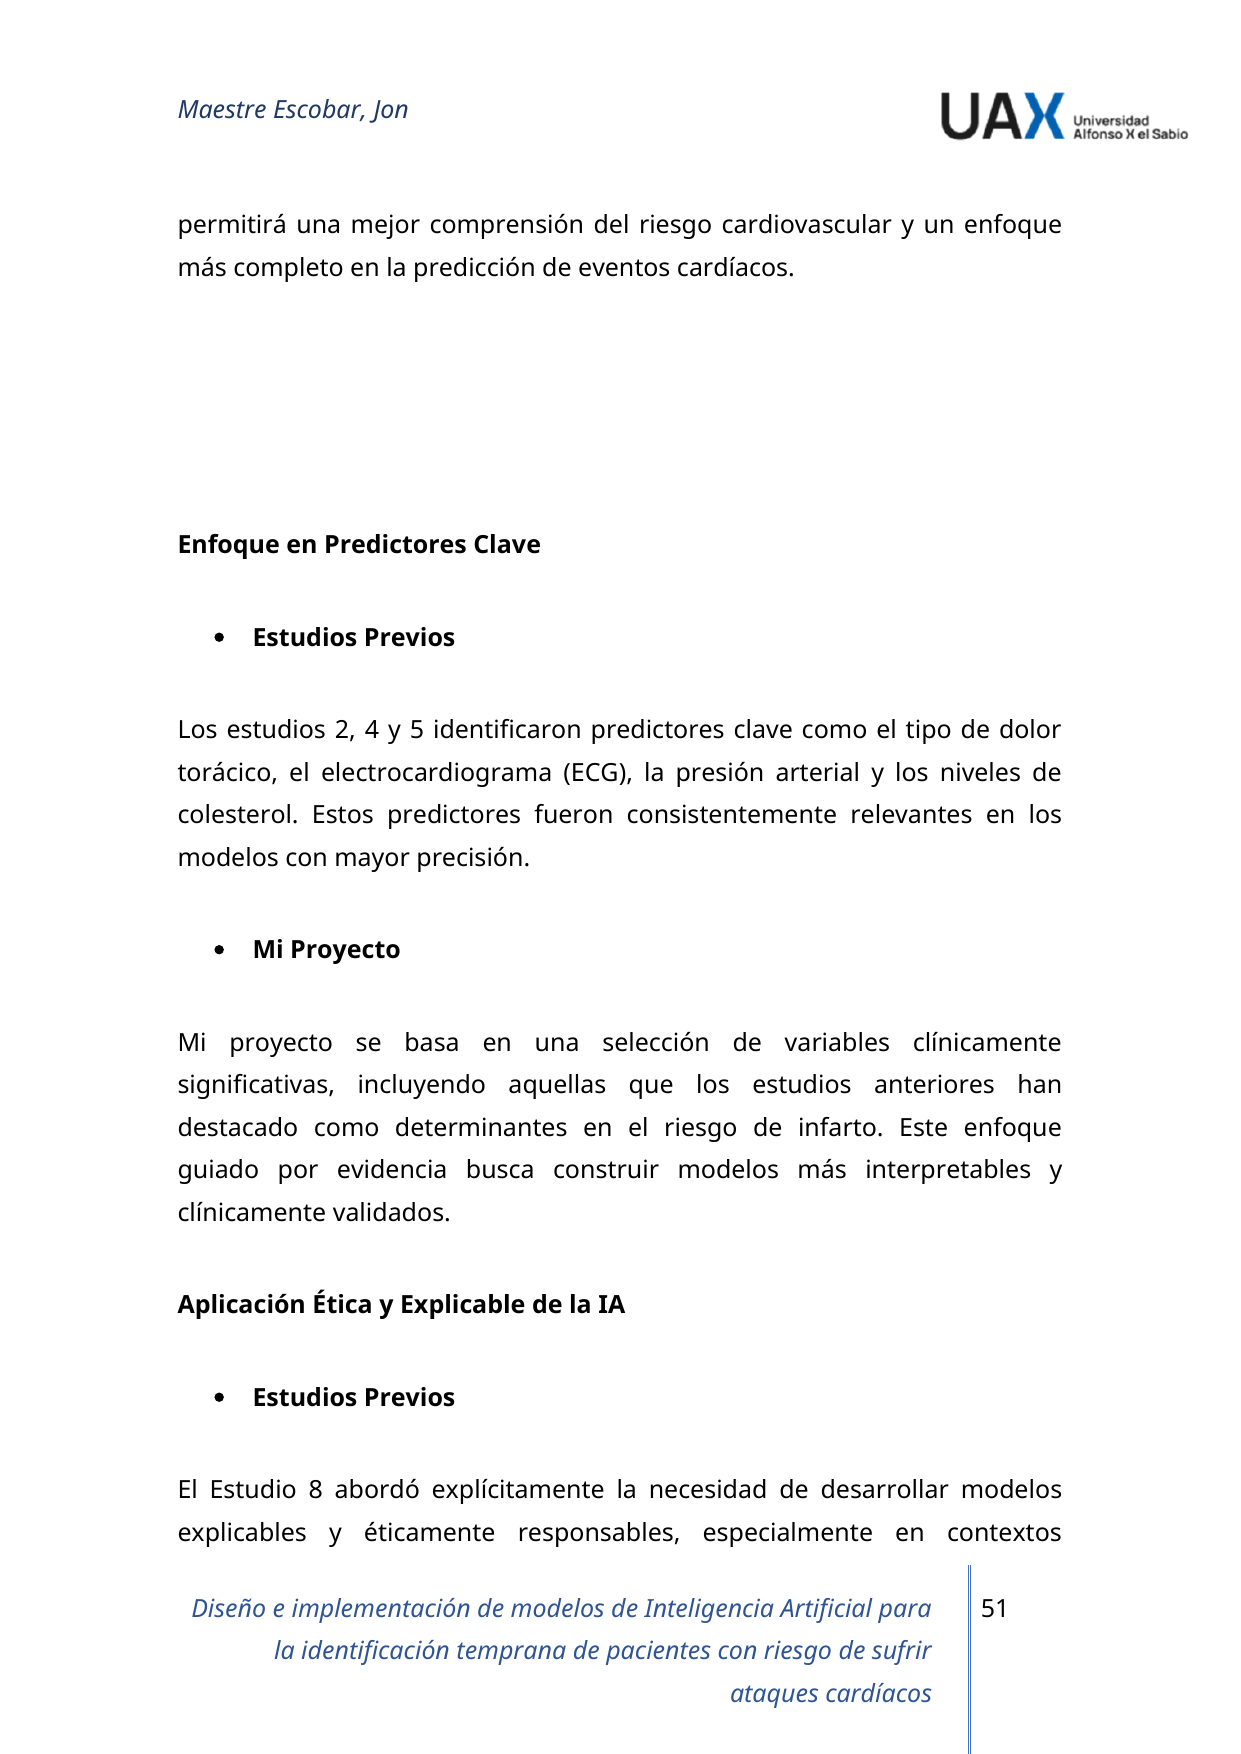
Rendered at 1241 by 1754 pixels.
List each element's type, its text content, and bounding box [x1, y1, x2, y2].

text Aplicación Ética y Explicable de la IA [177, 1287, 1063, 1321]
text Mi proyecto se basa en una selección de variables clínicamente significativas, incluyendo aquellas que los estudios anteriores han destacado como determinantes en el riesgo de infarto. Este enfoque guiado por evidencia busca construir modelos más interpretables y clínicamente validados. [177, 1024, 1063, 1228]
text Los estudios 2, 4 y 5 identificaron predictores clave como el tipo de dolor torácico, el electrocardiograma (ECG), la presión arterial y los niveles de colesterol. Estos predictores fueron consistentemente relevantes en los modelos con mayor precisión. [177, 712, 1063, 873]
text Enfoque en Predictores Clave [177, 527, 1063, 561]
picture [940, 89, 1192, 144]
list Mi Proyecto [215, 932, 1063, 966]
list Estudios Previos [215, 619, 1063, 653]
list Estudios Previos [215, 1379, 1063, 1413]
